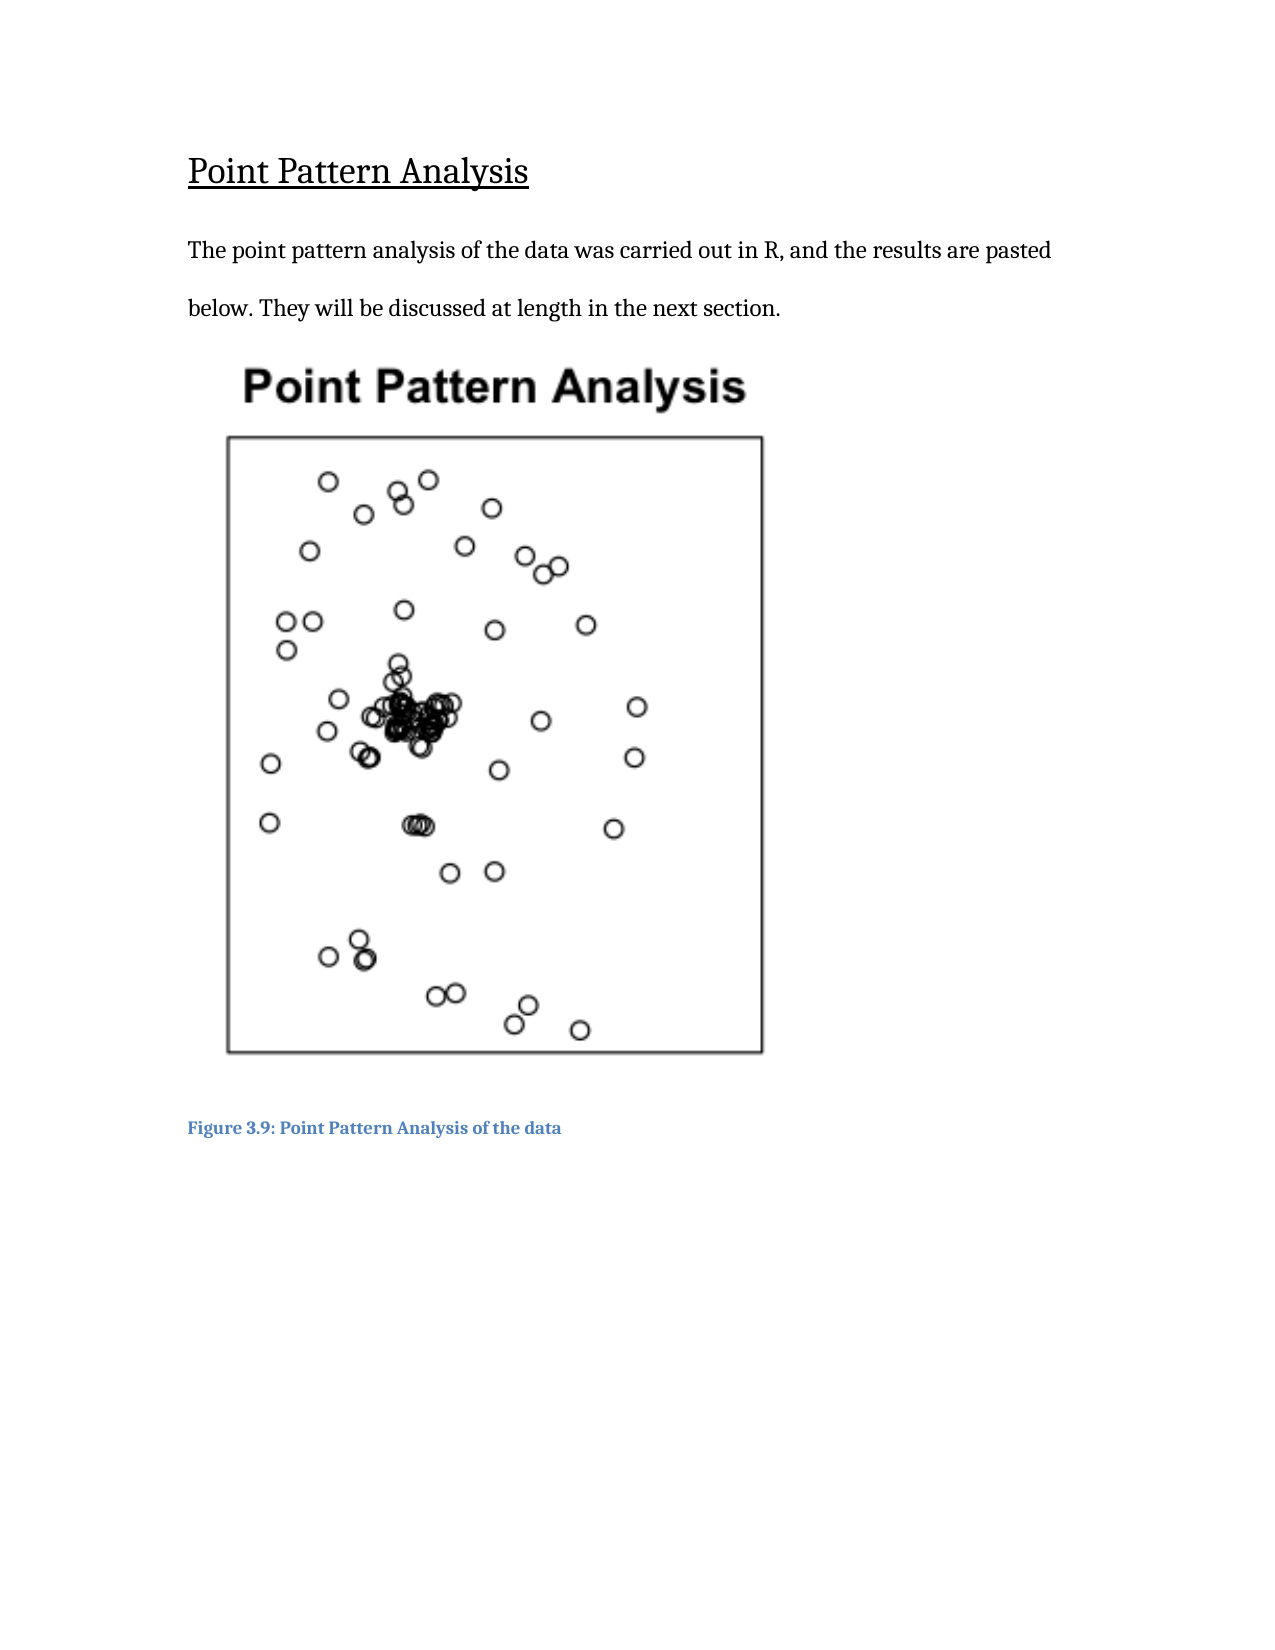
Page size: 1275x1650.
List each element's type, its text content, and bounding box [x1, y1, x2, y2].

picture [187, 351, 803, 1089]
text Figure 3.9: Point Pattern Analysis of the data [187, 1117, 1087, 1139]
text Point Pattern Analysis [187, 150, 1087, 193]
text The point pattern analysis of the data was carried out in R, and the results are pasted below. They will be discussed at length in the next section. [187, 236, 1087, 322]
